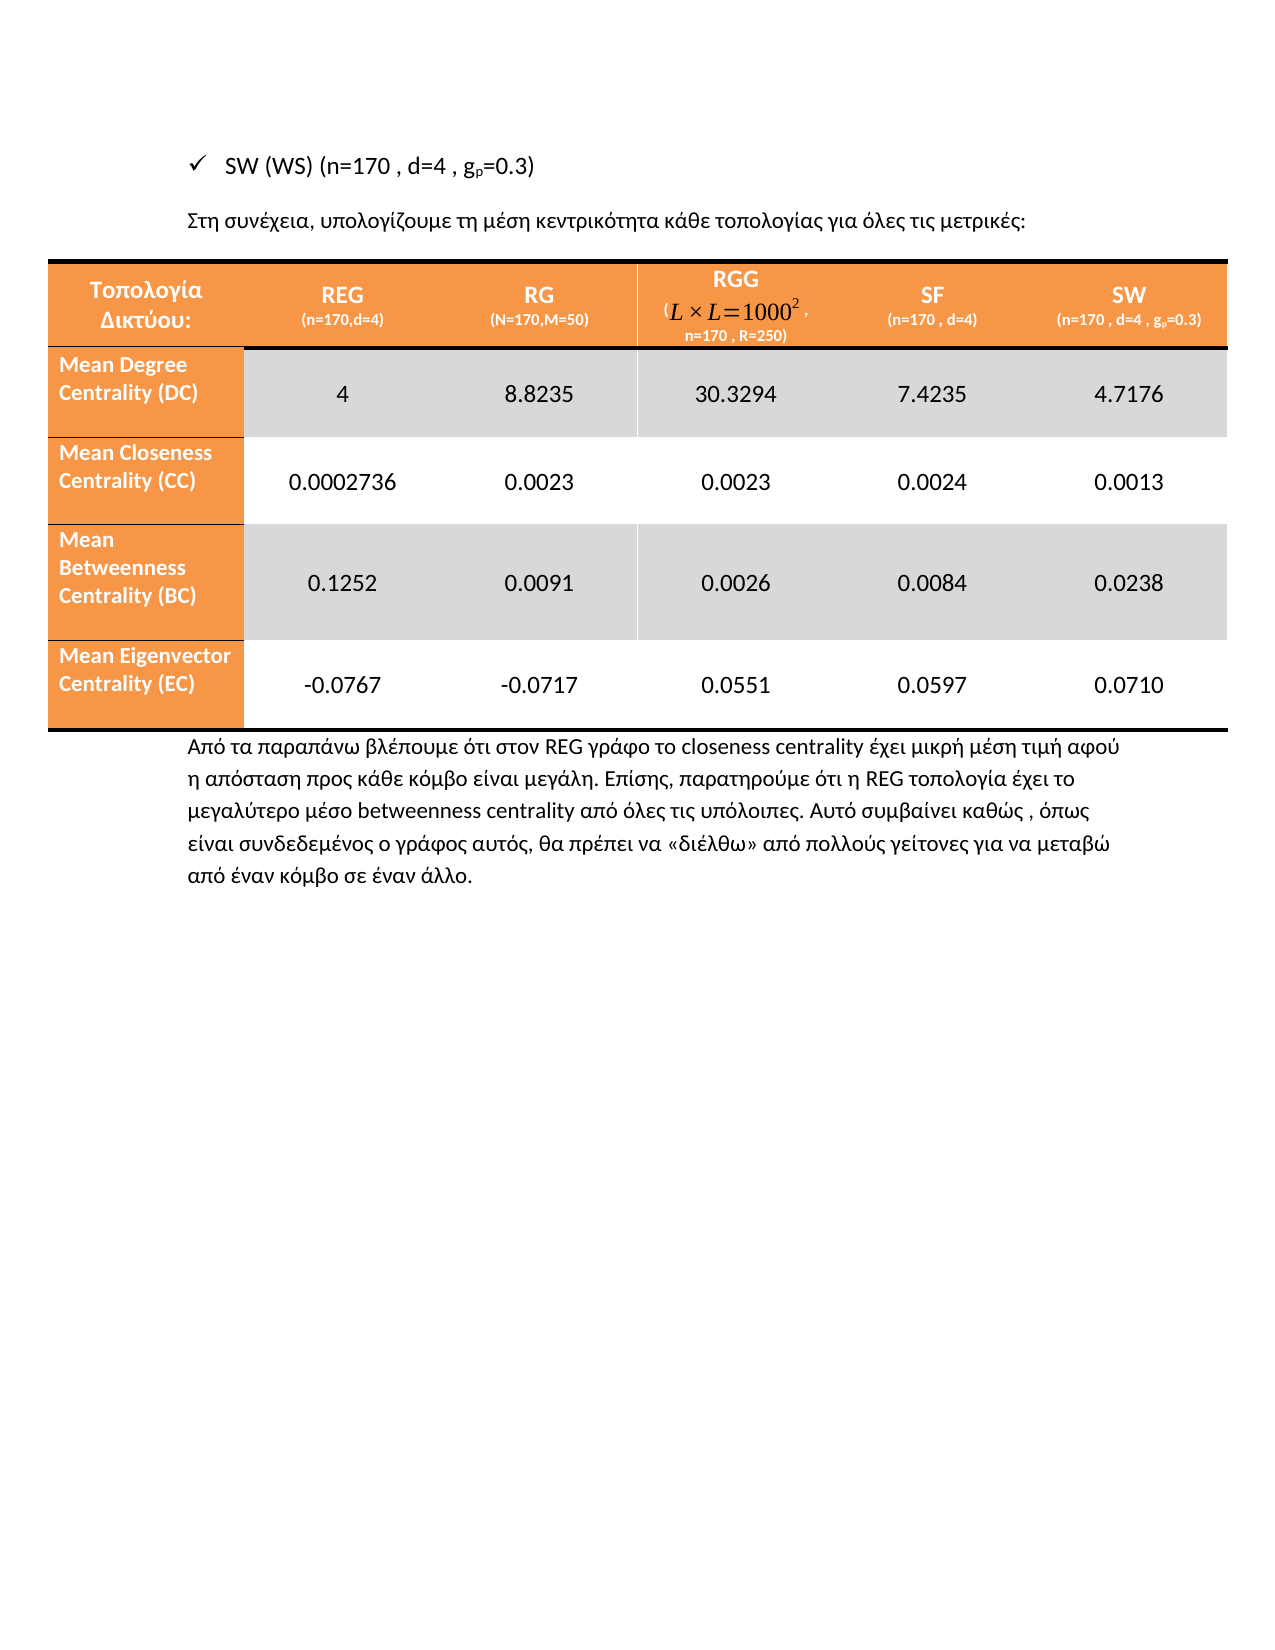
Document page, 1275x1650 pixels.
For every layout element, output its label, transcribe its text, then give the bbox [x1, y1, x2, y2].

table_cell 0.0091 [441, 524, 637, 640]
text Στη συνέχεια, υπολογίζουμε τη μέση κεντρικότητα κάθε τοπολογίας για όλες τις μετρικές: [187, 206, 1125, 234]
table_header RG (N=170,M=50) [441, 264, 637, 346]
table_cell 0.0024 [834, 437, 1031, 524]
table_header REG (n=170,d=4) [244, 264, 441, 346]
table_cell 0.0238 [1031, 524, 1227, 640]
table_header Τοπολογία Δικτύου: [48, 264, 244, 346]
table_cell Mean Closeness Centrality (CC) [48, 438, 244, 524]
table_header RGG ( , n=170 , R=250) [638, 264, 834, 346]
table_cell 7.4235 [834, 350, 1031, 437]
table_cell -0.0717 [441, 640, 637, 728]
table_cell -0.0767 [244, 640, 441, 728]
table_cell 0.0002736 [244, 437, 441, 524]
table_cell 4 [244, 350, 441, 437]
table_cell Mean Degree Centrality (DC) [48, 347, 244, 437]
table_cell 0.0084 [834, 524, 1031, 640]
table_cell 0.1252 [244, 524, 441, 640]
table_cell 0.0551 [638, 640, 834, 728]
list SW (WS) (n=170 , d=4 , gp=0.3) [187, 150, 1125, 181]
table_cell 0.0023 [638, 437, 834, 524]
table_cell Mean Betweenness Centrality (BC) [48, 525, 244, 640]
table_cell 4.7176 [1031, 350, 1227, 437]
table_cell 0.0710 [1031, 640, 1227, 728]
table_cell 8.8235 [441, 350, 637, 437]
table_header SW (n=170 , d=4 , gp=0.3) [1031, 264, 1227, 346]
table_cell 0.0597 [834, 640, 1031, 728]
table_cell Mean Eigenvector Centrality (EC) [48, 641, 244, 728]
table_header SF (n=170 , d=4) [834, 264, 1031, 346]
table_cell 0.0023 [441, 437, 637, 524]
text Από τα παραπάνω βλέπουμε ότι στον REG γράφο το closeness centrality έχει μικρή μέση τιμή αφού η απόσταση προς κάθε κόμβο είναι μεγάλη. Επίσης, παρατηρούμε ότι η REG τοπολογία έχει το μεγαλύτερο μέσο betweenness centrality από όλες τις υπόλοιπες. Αυτό συμβαίνει καθώς , όπως είναι συνδεδεμένος ο γράφος αυτός, θα πρέπει να «διέλθω» από πολλούς γείτονες για να μεταβώ από έναν κόμβο σε έναν άλλο. [187, 732, 1125, 889]
table_cell 0.0013 [1031, 437, 1227, 524]
table_cell 30.3294 [638, 350, 834, 437]
table_cell 0.0026 [638, 524, 834, 640]
